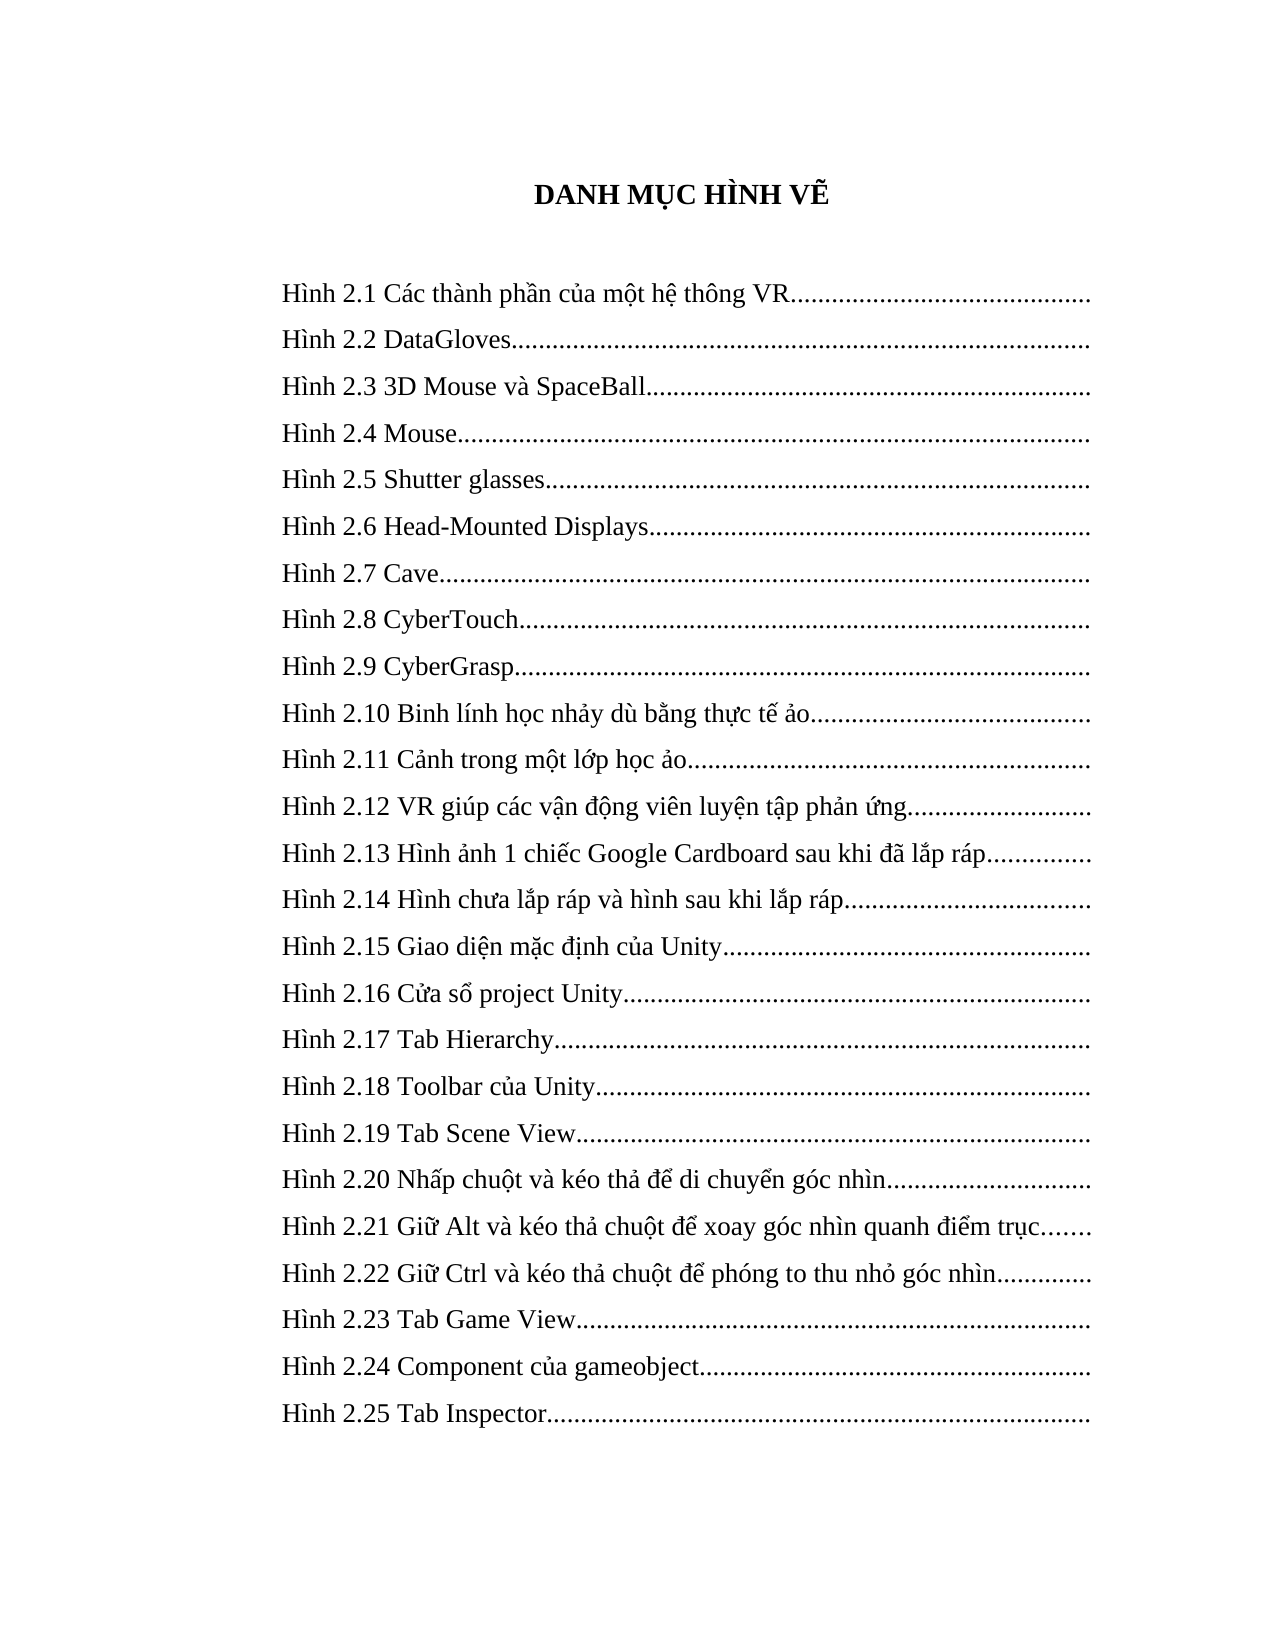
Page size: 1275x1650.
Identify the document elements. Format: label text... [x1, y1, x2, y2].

text Hình 2.4 Mouse [207, 417, 1157, 448]
text Hình 2.24 Component của gameobject [207, 1350, 1157, 1381]
text Hình 2.7 Cave [207, 557, 1157, 588]
text DANH MỤC HÌNH VẼ [207, 177, 1157, 211]
text Hình 2.23 Tab Game View [207, 1303, 1157, 1334]
text Hình 2.1 Các thành phần của một hệ thông VR [207, 277, 1157, 308]
text Hình 2.11 Cảnh trong một lớp học ảo [207, 743, 1157, 774]
text Hình 2.6 Head-Mounted Displays [207, 510, 1157, 541]
text Hình 2.12 VR giúp các vận động viên luyện tập phản ứng. [207, 790, 1157, 821]
text Hình 2.5 Shutter glasses [207, 463, 1157, 494]
text Hình 2.18 Toolbar của Unity [207, 1070, 1157, 1101]
text Hình 2.22 Giữ Ctrl và kéo thả chuột để phóng to thu nhỏ góc nhìn [207, 1257, 1157, 1288]
text Hình 2.8 CyberTouch [207, 603, 1157, 634]
text Hình 2.15 Giao diện mặc định của Unity [207, 930, 1157, 961]
text Hình 2.9 CyberGrasp [207, 650, 1157, 681]
text Hình 2.2 DataGloves [207, 323, 1157, 354]
text Hình 2.14 Hình chưa lắp ráp và hình sau khi lắp ráp [844, 883, 1157, 914]
text Hình 2.13 Hình ảnh 1 chiếc Google Cardboard sau khi đã lắp ráp [207, 837, 1157, 868]
text Hình 2.25 Tab Inspector [207, 1397, 1157, 1428]
text Hình 2.20 Nhấp chuột và kéo thả để di chuyển góc nhìn [207, 1163, 1157, 1194]
text Hình 2.10 Binh lính học nhảy dù bằng thực tế ảo [207, 697, 1157, 728]
text Hình 2.19 Tab Scene View [207, 1117, 1157, 1148]
text Hình 2.21 Giữ Alt và kéo thả chuột để xoay góc nhìn quanh điểm trục [207, 1210, 1157, 1241]
text Hình 2.14 Hình chưa lắp ráp và hình sau khi lắp ráp [207, 883, 397, 914]
text Hình 2.16 Cửa sổ project Unity [207, 977, 1157, 1008]
text Hình 2.17 Tab Hierarchy [207, 1023, 1157, 1054]
text Hình 2.3 3D Mouse và SpaceBall [207, 370, 1157, 401]
